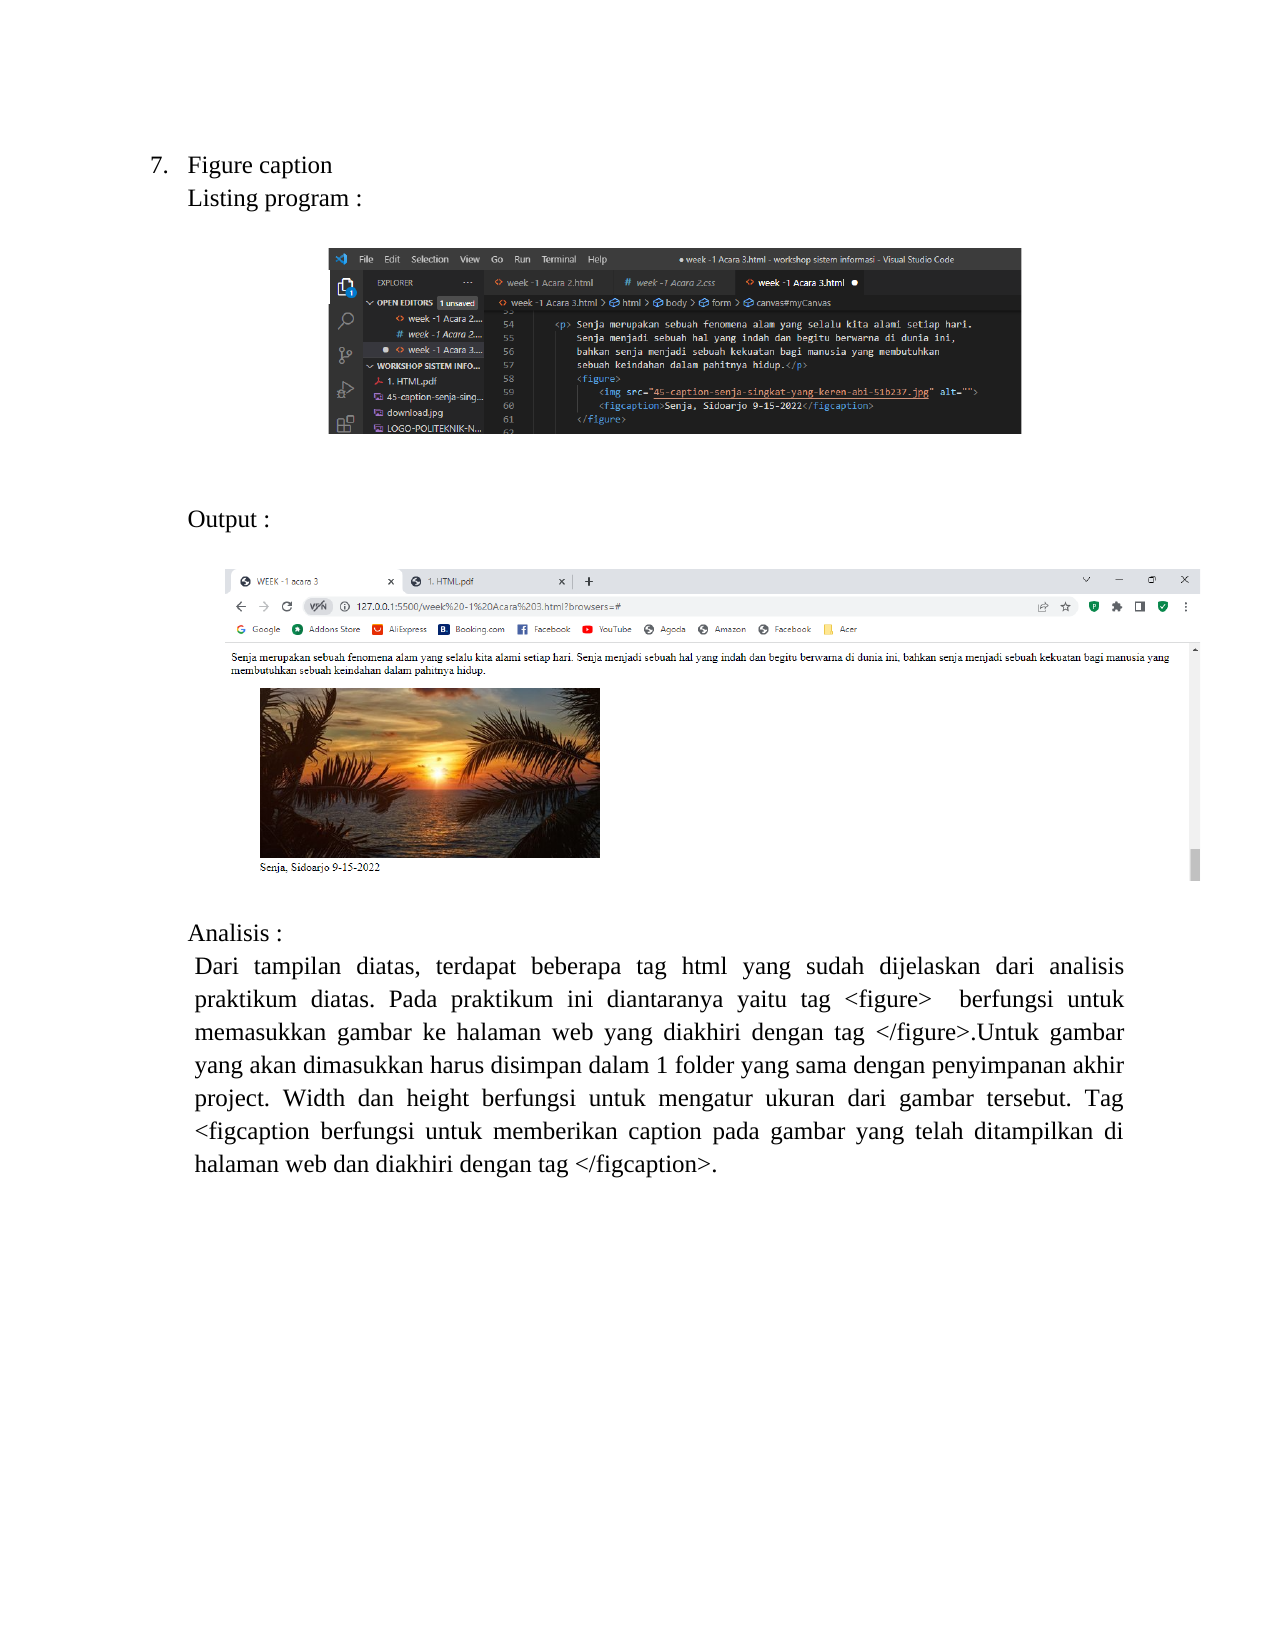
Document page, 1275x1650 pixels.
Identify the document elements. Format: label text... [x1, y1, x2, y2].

list Analisis : [187, 918, 1125, 947]
picture [225, 569, 1200, 881]
list Dari tampilan diatas, terdapat beberapa tag html yang sudah dijelaskan dari analisis praktikum diatas. Pada praktikum ini diantaranya yaitu tag <figure> berfungsi untuk memasukkan gambar ke halaman web yang diakhiri dengan tag </figure>.Untuk gambar yang akan dimasukkan harus disimpan dalam 1 folder yang sama dengan penyimpanan akhir project. Width dan height berfungsi untuk mengatur ukuran dari gambar tersebut. Tag <figcaption berfungsi untuk memberikan caption pada gambar yang telah ditampilkan di halaman web dan diakhiri dengan tag </figcaption>. [194, 951, 1125, 1178]
list Figure caption [150, 150, 1125, 179]
list Listing program : [187, 183, 1125, 212]
picture [328, 248, 1022, 434]
list Output : [187, 504, 1125, 533]
